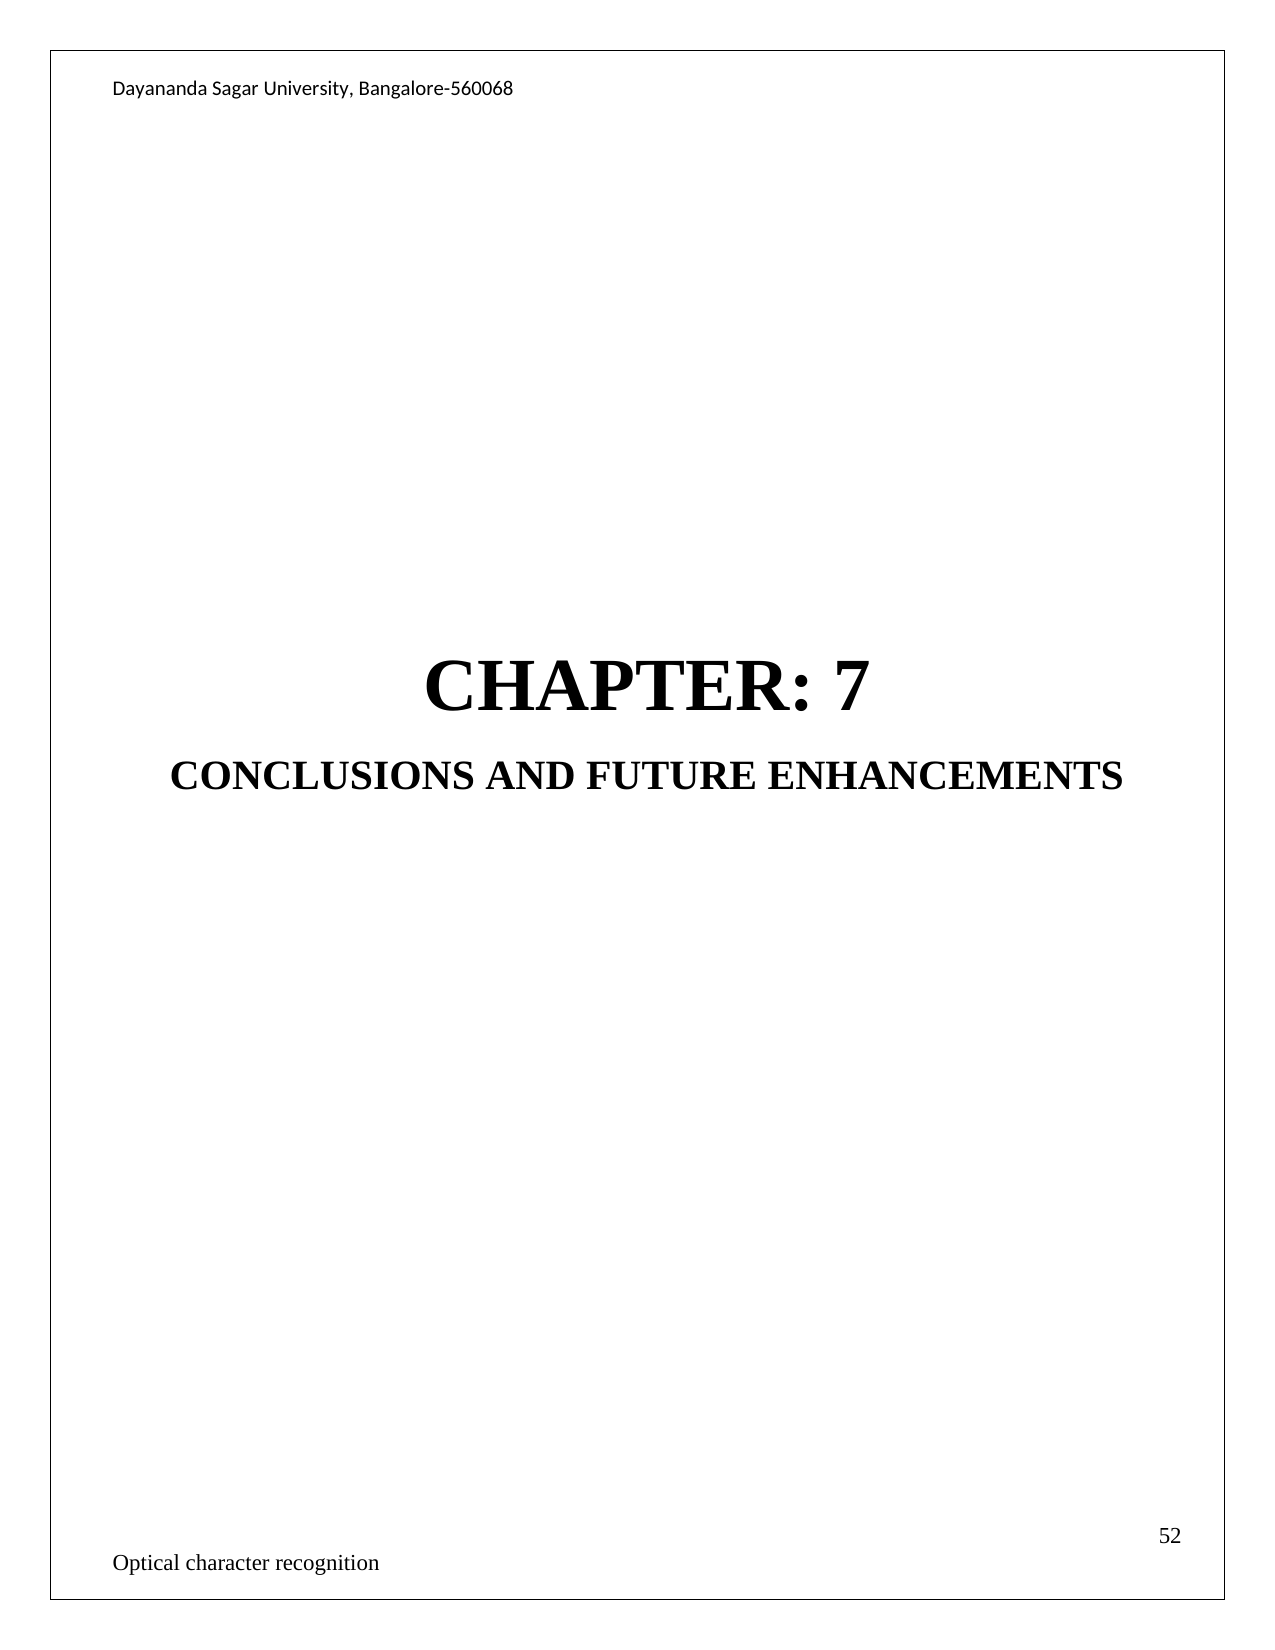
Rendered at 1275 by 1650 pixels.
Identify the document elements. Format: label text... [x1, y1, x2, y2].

text CHAPTER: 7 [112, 641, 1181, 727]
text CONCLUSIONS AND FUTURE ENHANCEMENTS [112, 750, 1181, 798]
